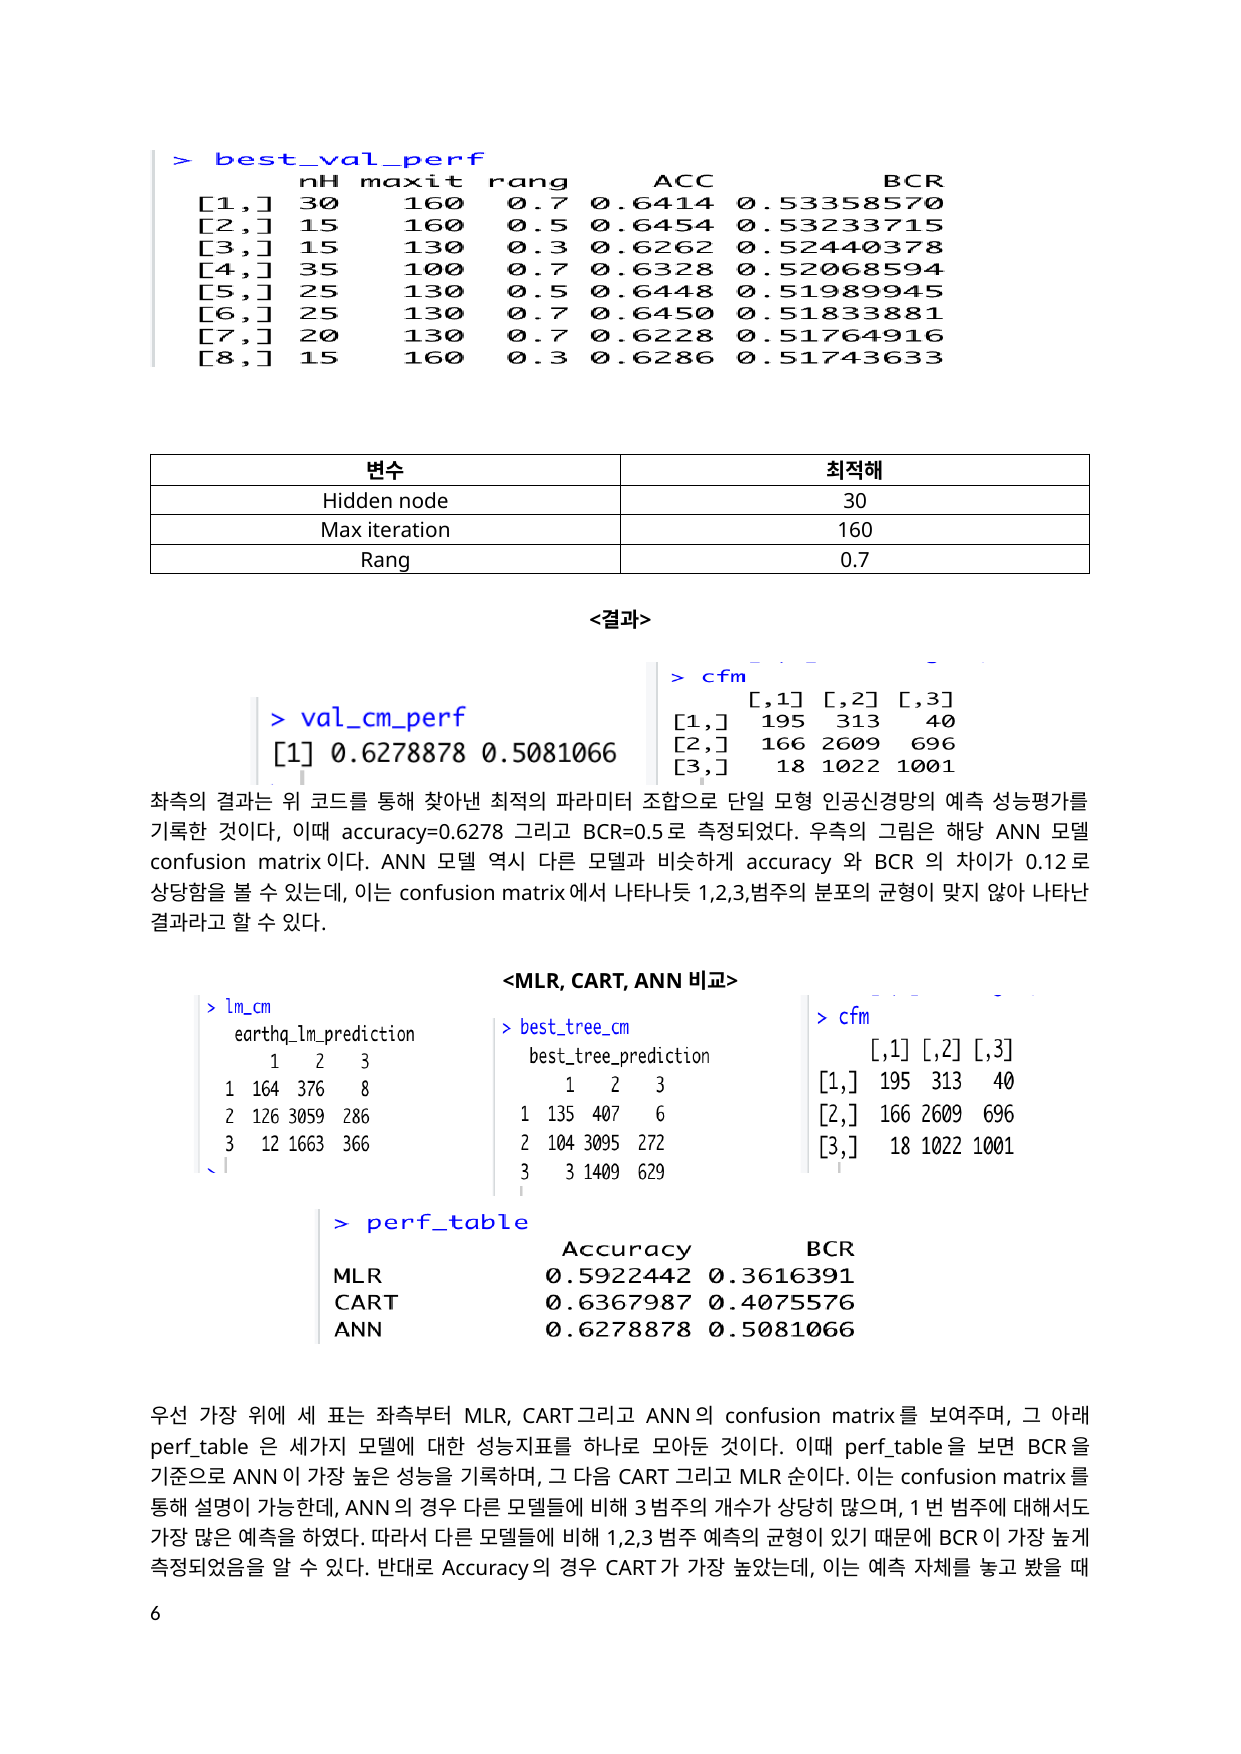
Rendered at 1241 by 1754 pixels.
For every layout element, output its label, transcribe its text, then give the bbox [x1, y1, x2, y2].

text 촤측의 결과는 위 코드를 통해 찾아낸 최적의 파라미터 조합으로 단일 모형 인공신경망의 예측 성능평가를 기록한 것이다, 이때 accuracy=0.6278 그리고 BCR=0.5로 측정되었다. 우측의 그림은 해당 ANN 모델 confusion matrix이다. ANN 모델 역시 다른 모델과 비슷하게 accuracy 와 BCR 의 차이가 0.12로 상당함을 볼 수 있는데, 이는 confusion matrix에서 나타나듯 1,2,3,범주의 분포의 균형이 맞지 않아 나타난 결과라고 할 수 있다. [150, 785, 1090, 936]
picture [150, 150, 990, 367]
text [150, 1400, 1090, 1582]
picture [492, 1018, 729, 1196]
table_header 최적해 [621, 455, 1089, 485]
table_cell Hidden node [151, 486, 620, 514]
picture [800, 995, 1037, 1173]
picture [314, 1209, 879, 1344]
table_cell 30 [621, 486, 1089, 514]
table_cell Rang [151, 545, 620, 573]
text <MLR, CART, ANN 비교> [150, 965, 1090, 995]
table_cell Max iteration [151, 515, 620, 544]
picture [250, 662, 990, 785]
table_cell 0.7 [621, 545, 1089, 573]
table_cell 160 [621, 515, 1089, 544]
table_header 변수 [151, 455, 620, 485]
text <결과> [150, 603, 1090, 634]
picture [193, 995, 430, 1173]
